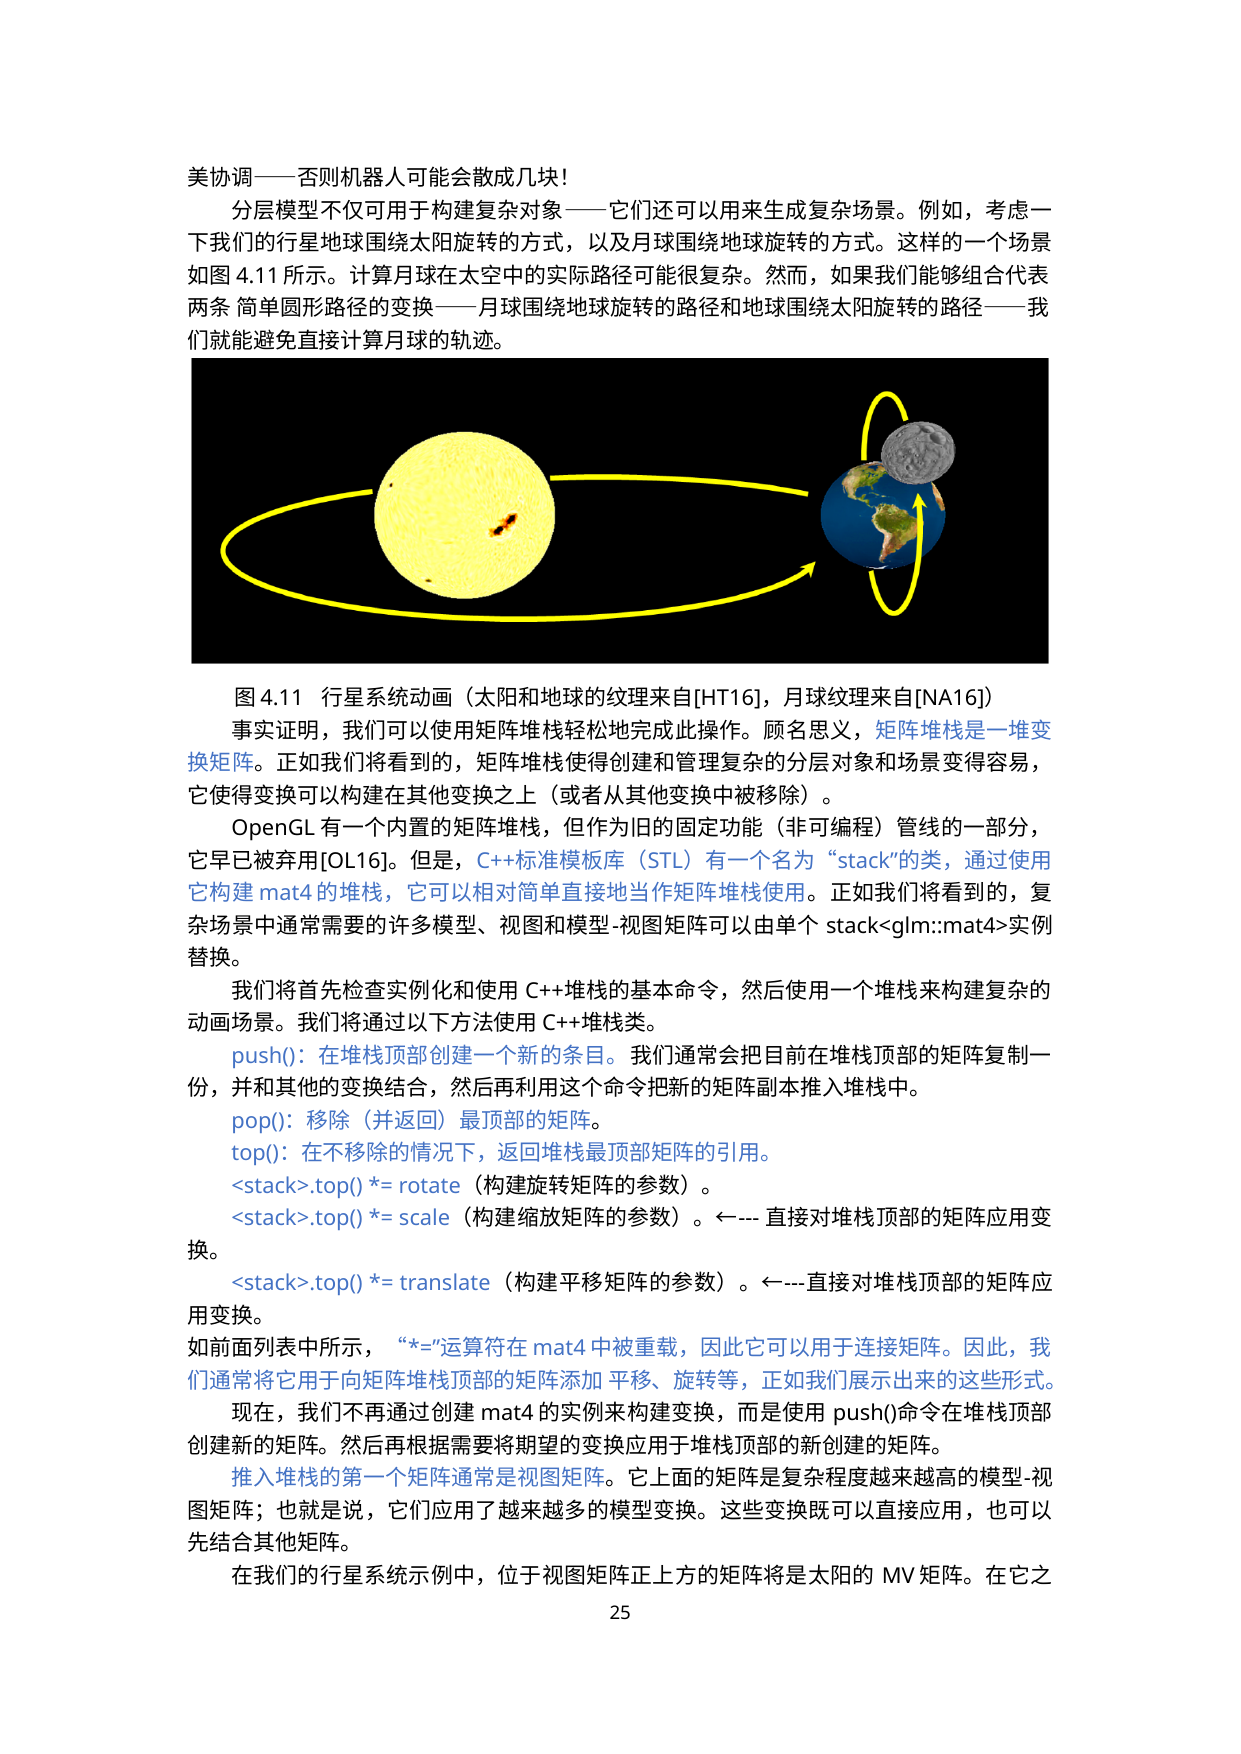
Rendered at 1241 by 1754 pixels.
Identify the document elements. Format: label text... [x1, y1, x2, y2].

text push()：在堆栈顶部创建一个新的条目。我们通常会把目前在堆栈顶部的矩阵复制一份，并和其他的变换结合，然后再利用这个命令把新的矩阵副本推入堆栈中。 [187, 1037, 1053, 1102]
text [187, 160, 1053, 192]
text <stack>.top() *= scale（构建缩放矩阵的参数）。←--- 直接对堆栈顶部的矩阵应用变换。 [187, 1200, 1053, 1265]
picture [187, 354, 1053, 668]
text <stack>.top() *= translate（构建平移矩阵的参数）。←---直接对堆栈顶部的矩阵应用变换。 [187, 1265, 1053, 1330]
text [187, 1557, 1053, 1590]
text 如前面列表中所示，“*=”运算符在mat4中被重载，因此它可以用于连接矩阵。因此，我们通常将它用于向矩阵堆栈顶部的矩阵添加 平移、旋转等，正如我们展示出来的这些形式。 [187, 1330, 1053, 1395]
text 分层模型不仅可用于构建复杂对象——它们还可以用来生成复杂场景。例如，考虑一下我们的行星地球围绕太阳旋转的方式，以及月球围绕地球旋转的方式。这样的一个场景如图4.11所示。计算月球在太空中的实际路径可能很复杂。然而，如果我们能够组合代表两条 简单圆形路径的变换——月球围绕地球旋转的路径和地球围绕太阳旋转的路径——我们就能避免直接计算月球的轨迹。 [187, 192, 1053, 354]
text 图4.11 行星系统动画（太阳和地球的纹理来自[HT16]，月球纹理来自[NA16]） [187, 680, 1053, 712]
text top()：在不移除的情况下，返回堆栈最顶部矩阵的引用。 [187, 1135, 1053, 1167]
text OpenGL有一个内置的矩阵堆栈，但作为旧的固定功能（非可编程）管线的一部分，它早已被弃用[OL16]。但是，C++标准模板库（STL）有一个名为“stack”的类，通过使用它构建mat4的堆栈，它可以相对简单直接地当作矩阵堆栈使用。正如我们将看到的，复杂场景中通常需要的许多模型、视图和模型-视图矩阵可以由单个 stack<glm::mat4>实例替换。 [187, 810, 1053, 972]
text <stack>.top() *= rotate（构建旋转矩阵的参数）。 [187, 1167, 1053, 1200]
text 现在，我们不再通过创建mat4的实例来构建变换，而是使用 push()命令在堆栈顶部创建新的矩阵。然后再根据需要将期望的变换应用于堆栈顶部的新创建的矩阵。 [187, 1395, 1053, 1460]
text 事实证明，我们可以使用矩阵堆栈轻松地完成此操作。顾名思义，矩阵堆栈是一堆变换矩阵。正如我们将看到的，矩阵堆栈使得创建和管理复杂的分层对象和场景变得容易，它使得变换可以构建在其他变换之上（或者从其他变换中被移除）。 [187, 712, 1053, 810]
text 推入堆栈的第一个矩阵通常是视图矩阵。它上面的矩阵是复杂程度越来越高的模型-视图矩阵；也就是说，它们应用了越来越多的模型变换。这些变换既可以直接应用，也可以先结合其他矩阵。 [187, 1460, 1053, 1557]
text pop()：移除（并返回）最顶部的矩阵。 [187, 1102, 1053, 1135]
text 我们将首先检查实例化和使用C++堆栈的基本命令，然后使用一个堆栈来构建复杂的动画场景。我们将通过以下方法使用C++堆栈类。 [187, 972, 1053, 1037]
